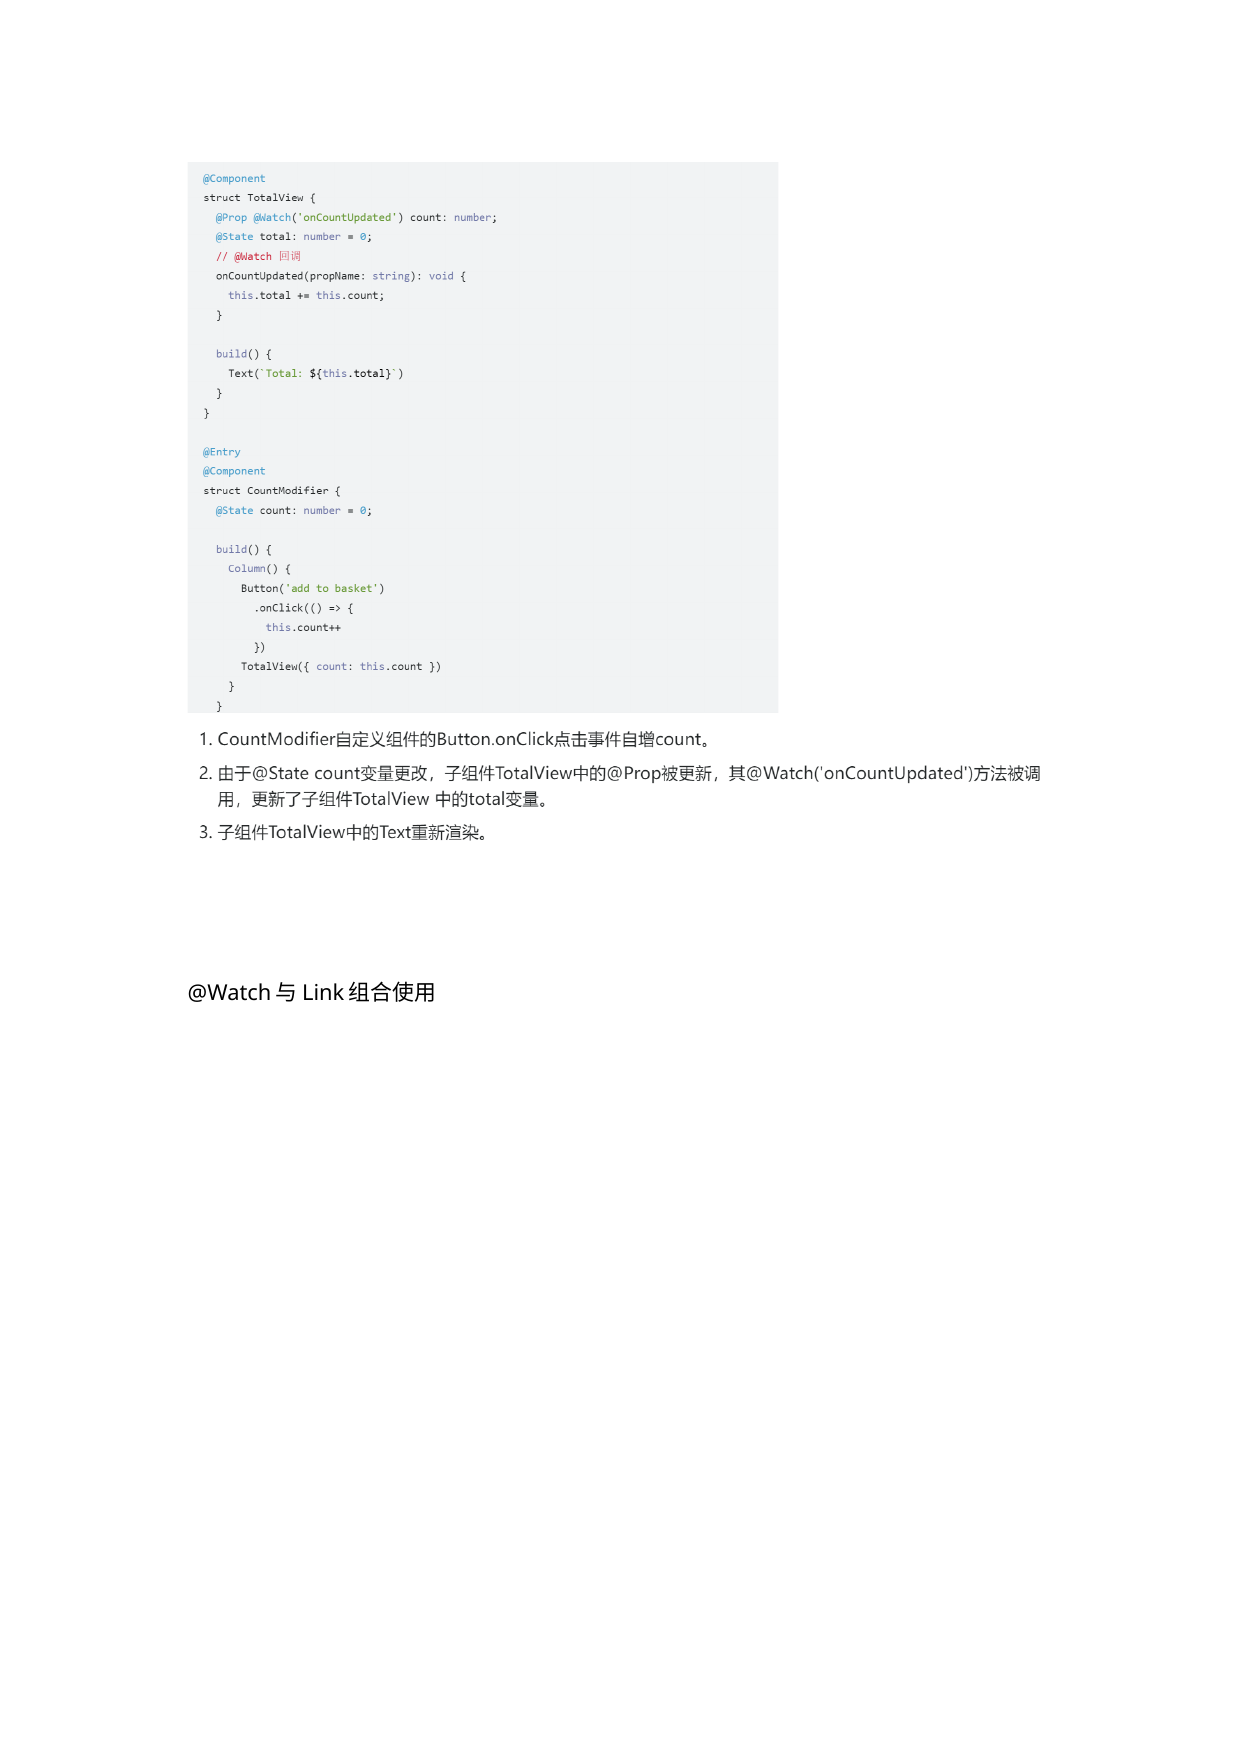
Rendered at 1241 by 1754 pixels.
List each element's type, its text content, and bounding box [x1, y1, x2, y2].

picture [187, 714, 1053, 850]
picture [187, 162, 779, 713]
text @Watch与Link组合使用 [187, 974, 1053, 1007]
